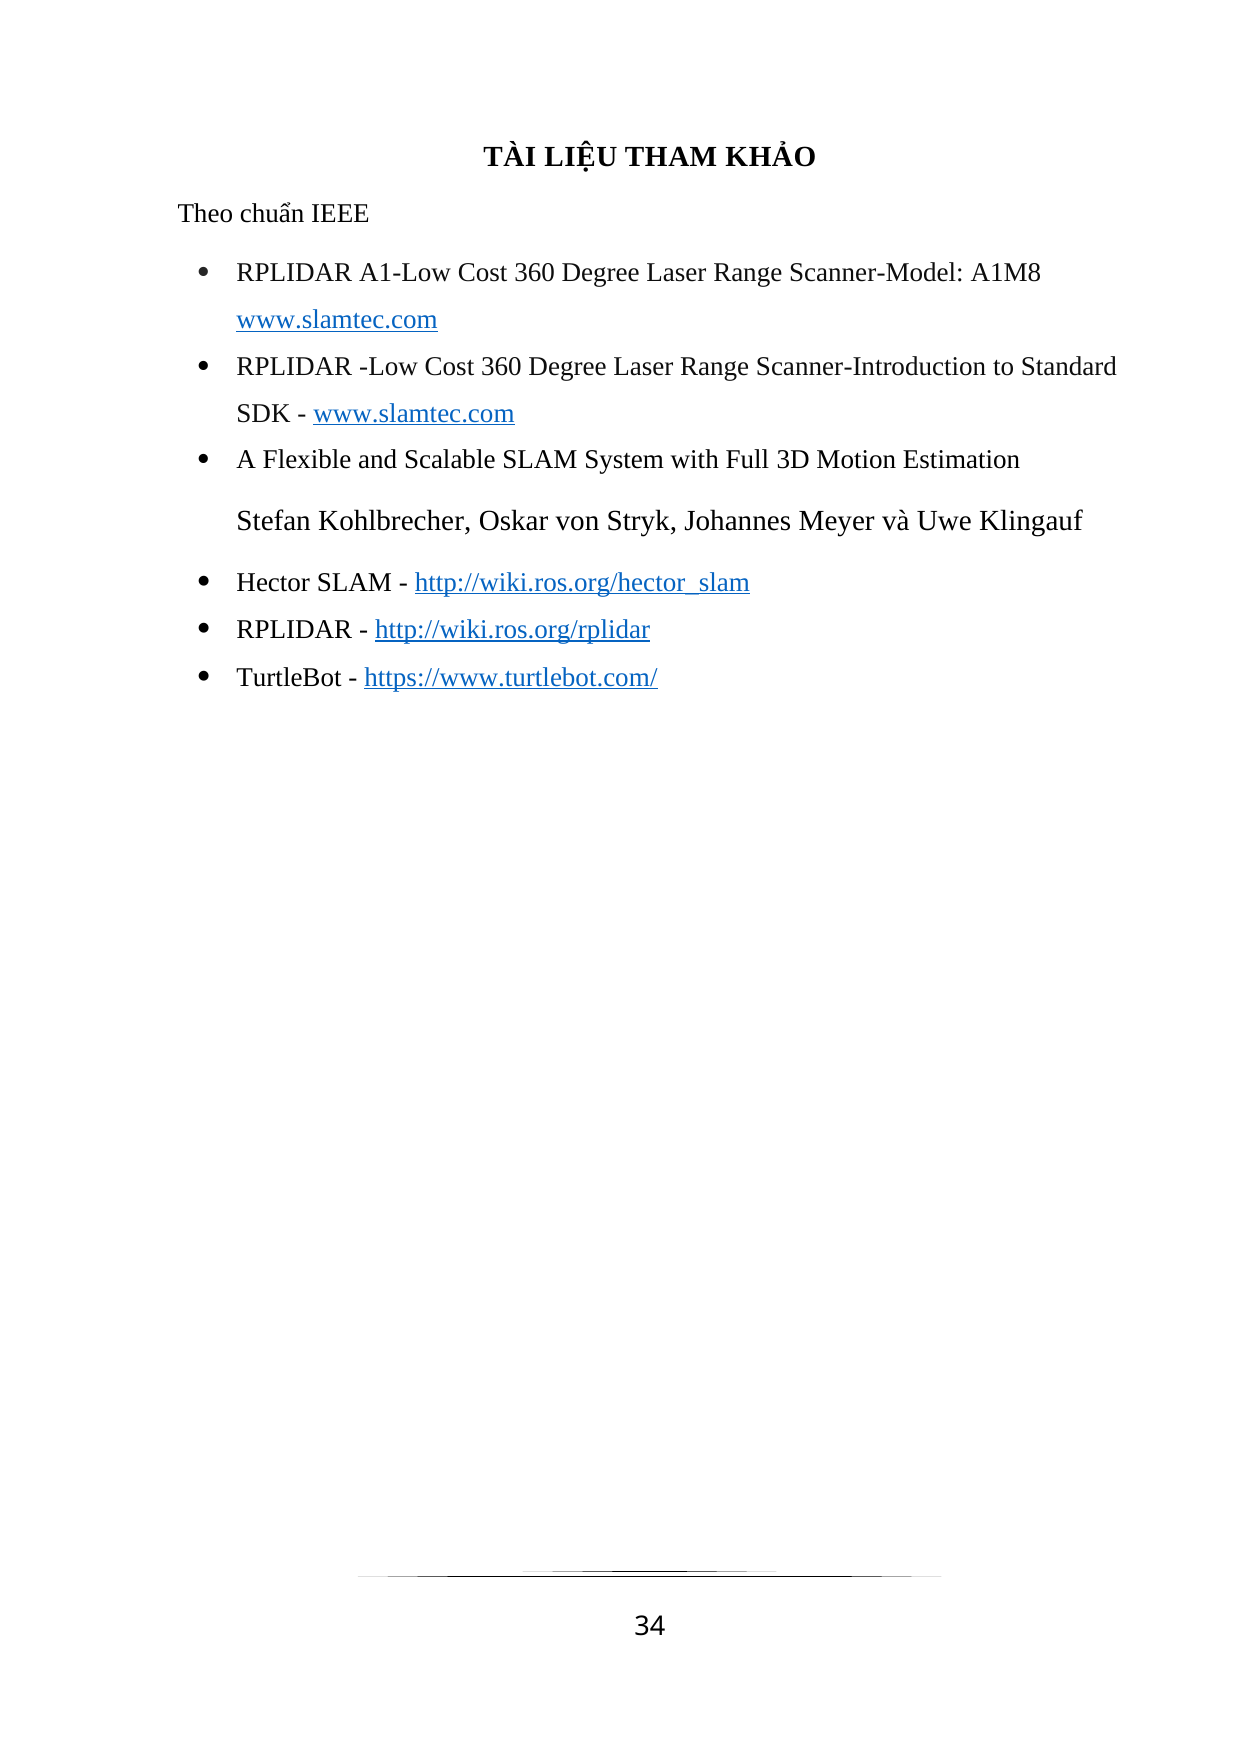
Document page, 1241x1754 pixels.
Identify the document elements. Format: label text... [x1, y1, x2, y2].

text Stefan Kohlbrecher, Oskar von Stryk, Johannes Meyer và Uwe Klingauf [236, 503, 1122, 536]
text Theo chuẩn IEEE [177, 197, 1122, 228]
list RPLIDAR A1-Low Cost 360 Degree Laser Range Scanner-Model: A1M8 www.slamtec.com [199, 257, 1122, 334]
list TurtleBot - https://www.turtlebot.com/ [199, 661, 1122, 692]
list A Flexible and Scalable SLAM System with Full 3D Motion Estimation [199, 443, 1122, 475]
list RPLIDAR - http://wiki.ros.org/rplidar [199, 613, 1122, 645]
list RPLIDAR -Low Cost 360 Degree Laser Range Scanner-Introduction to Standard SDK - www.slamtec.com [199, 350, 1122, 428]
title TÀI LIỆU THAM KHẢO [177, 139, 1122, 172]
list Hector SLAM - http://wiki.ros.org/hector_slam [199, 566, 1122, 597]
